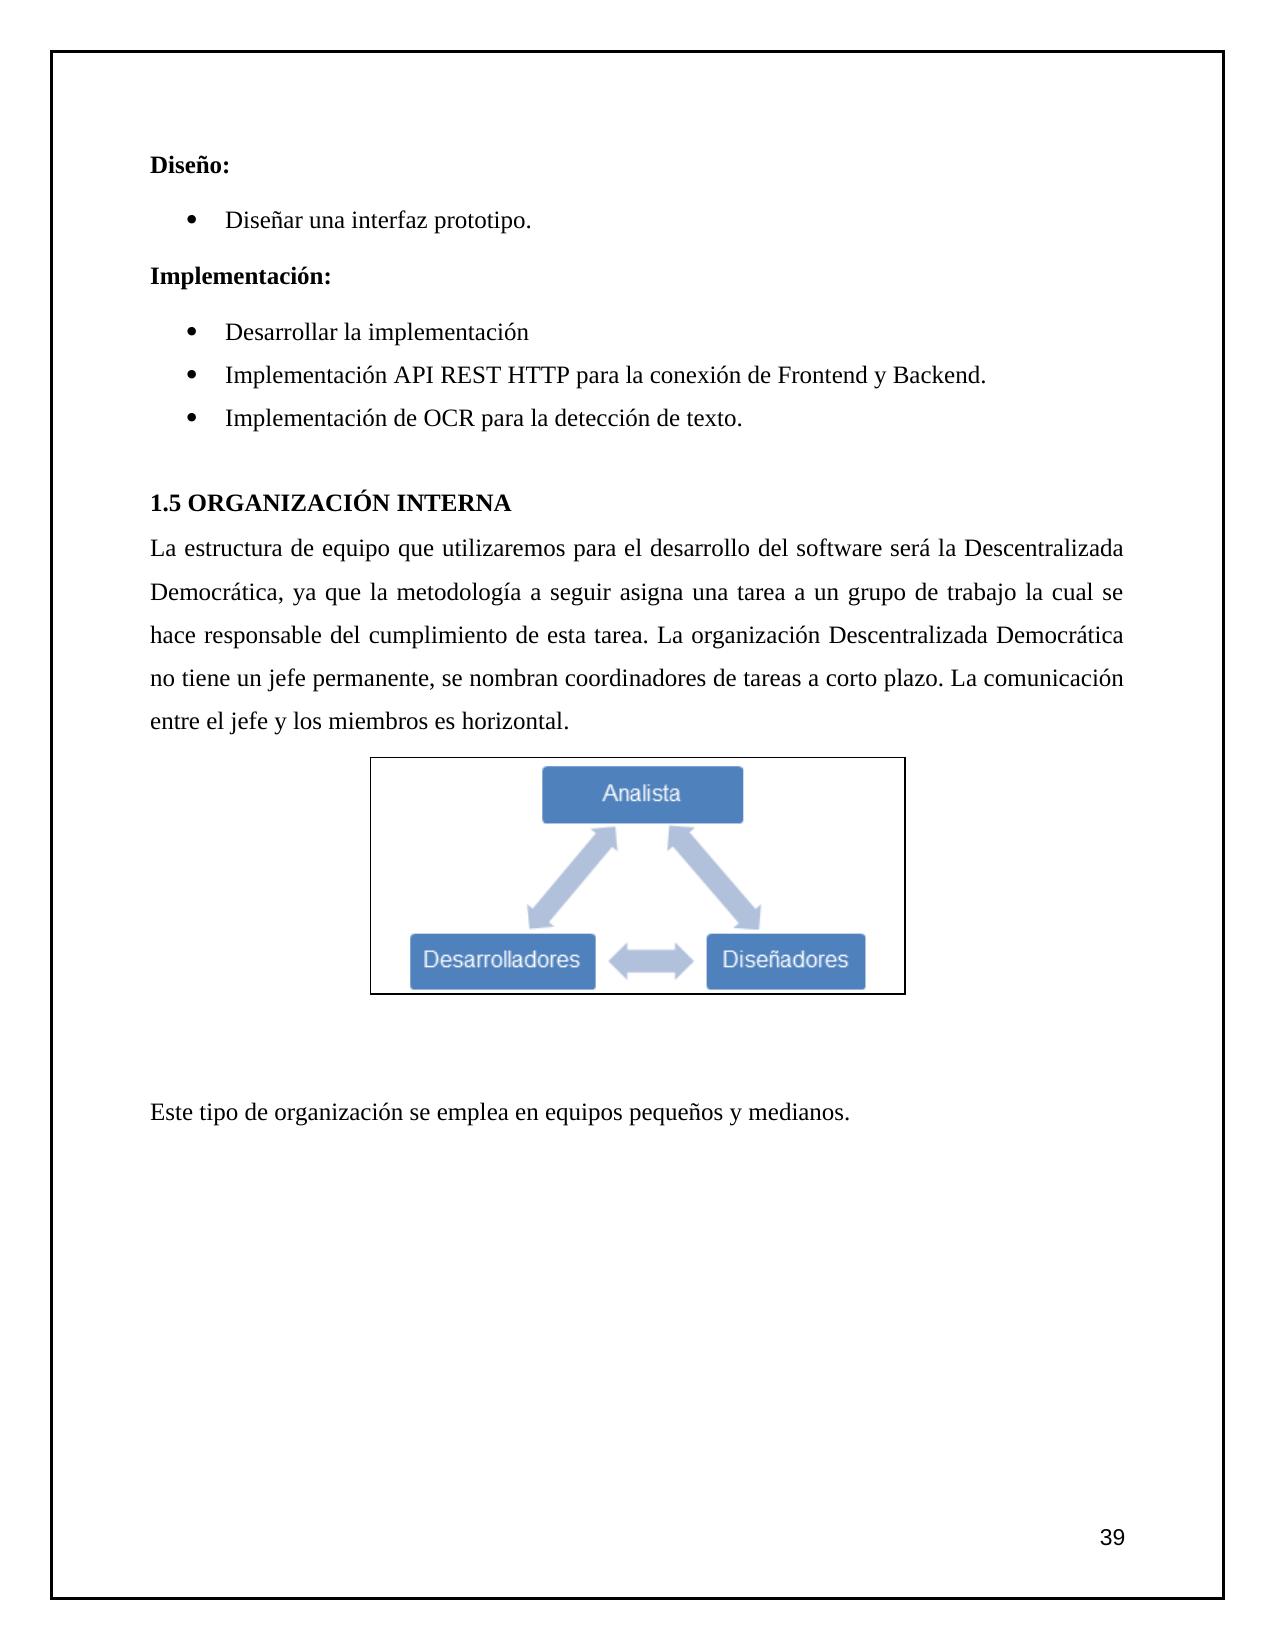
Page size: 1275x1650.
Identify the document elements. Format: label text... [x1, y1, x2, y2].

list Diseñar una interfaz prototipo. [187, 206, 1125, 234]
list Desarrollar la implementación [187, 317, 1125, 346]
subtitle 1.5 ORGANIZACIÓN INTERNA [150, 488, 1125, 517]
text La estructura de equipo que utilizaremos para el desarrollo del software será la Descentralizada Democrática, ya que la metodología a seguir asigna una tarea a un grupo de trabajo la cual se hace responsable del cumplimiento de esta tarea. La organización Descentralizada Democrática no tiene un jefe permanente, se nombran coordinadores de tareas a corto plazo. La comunicación entre el jefe y los miembros es horizontal. [150, 533, 1125, 735]
list Implementación de OCR para la detección de texto. [187, 403, 1125, 432]
text Diseño: [150, 150, 1125, 179]
picture [371, 758, 904, 993]
text Este tipo de organización se emplea en equipos pequeños y medianos. [150, 1097, 1124, 1126]
list Implementación API REST HTTP para la conexión de Frontend y Backend. [187, 360, 1125, 389]
text Implementación: [150, 261, 1125, 290]
